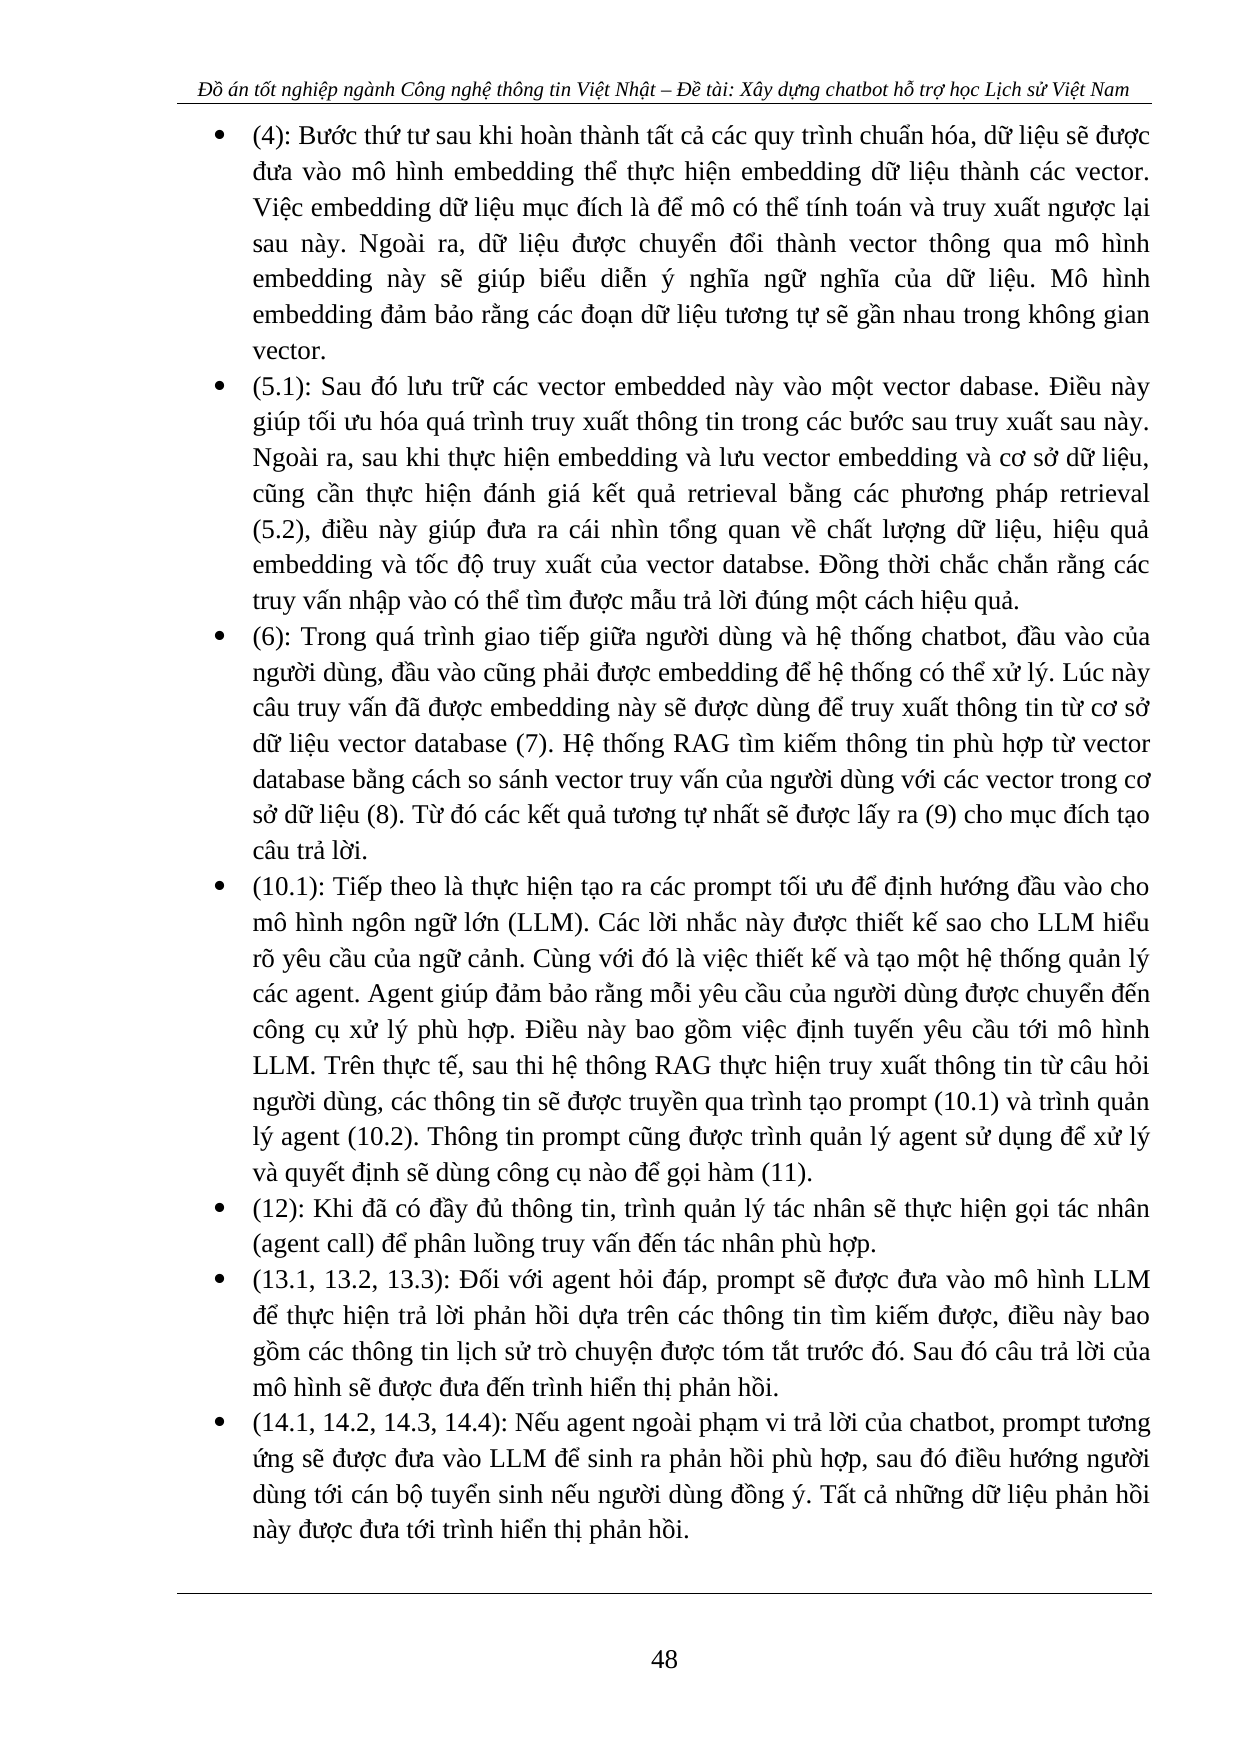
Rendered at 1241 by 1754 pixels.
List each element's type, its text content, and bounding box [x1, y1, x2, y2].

list (4): Bước thứ tư sau khi hoàn thành tất cả các quy trình chuẩn hóa, dữ liệu sẽ được đưa vào mô hình embedding thể thực hiện embedding dữ liệu thành các vector. Việc embedding dữ liệu mục đích là để mô có thể tính toán và truy xuất ngược lại sau này. Ngoài ra, dữ liệu được chuyển đổi thành vector thông qua mô hình embedding này sẽ giúp biểu diễn ý nghĩa ngữ nghĩa của dữ liệu. Mô hình embedding đảm bảo rằng các đoạn dữ liệu tương tự sẽ gần nhau trong không gian vector. [215, 119, 1152, 365]
list (14.1, 14.2, 14.3, 14.4): Nếu agent ngoài phạm vi trả lời của chatbot, prompt tương ứng sẽ được đưa vào LLM để sinh ra phản hồi phù hợp, sau đó điều hướng người dùng tới cán bộ tuyển sinh nếu người dùng đồng ý. Tất cả những dữ liệu phản hồi này được đưa tới trình hiển thị phản hồi. [215, 1406, 1152, 1545]
list (10.1): Tiếp theo là thực hiện tạo ra các prompt tối ưu để định hướng đầu vào cho mô hình ngôn ngữ lớn (LLM). Các lời nhắc này được thiết kế sao cho LLM hiểu rõ yêu cầu của ngữ cảnh. Cùng với đó là việc thiết kế và tạo một hệ thống quản lý các agent. Agent giúp đảm bảo rằng mỗi yêu cầu của người dùng được chuyển đến công cụ xử lý phù hợp. Điều này bao gồm việc định tuyến yêu cầu tới mô hình LLM. Trên thực tế, sau thi hệ thông RAG thực hiện truy xuất thông tin từ câu hỏi người dùng, các thông tin sẽ được truyền qua trình tạo prompt (10.1) và trình quản lý agent (10.2). Thông tin prompt cũng được trình quản lý agent sử dụng để xử lý và quyết định sẽ dùng công cụ nào để gọi hàm (11). [215, 870, 1152, 1187]
list (13.1, 13.2, 13.3): Đối với agent hỏi đáp, prompt sẽ được đưa vào mô hình LLM để thực hiện trả lời phản hồi dựa trên các thông tin tìm kiếm được, điều này bao gồm các thông tin lịch sử trò chuyện được tóm tắt trước đó. Sau đó câu trả lời của mô hình sẽ được đưa đến trình hiển thị phản hồi. [215, 1263, 1152, 1402]
list (12): Khi đã có đầy đủ thông tin, trình quản lý tác nhân sẽ thực hiện gọi tác nhân (agent call) để phân luồng truy vấn đến tác nhân phù hợp. [215, 1192, 1152, 1259]
list (5.1): Sau đó lưu trữ các vector embedded này vào một vector dabase. Điều này giúp tối ưu hóa quá trình truy xuất thông tin trong các bước sau truy xuất sau này. Ngoài ra, sau khi thực hiện embedding và lưu vector embedding và cơ sở dữ liệu, cũng cần thực hiện đánh giá kết quả retrieval bằng các phương pháp retrieval (5.2), điều này giúp đưa ra cái nhìn tổng quan về chất lượng dữ liệu, hiệu quả embedding và tốc độ truy xuất của vector databse. Đồng thời chắc chắn rằng các truy vấn nhập vào có thể tìm được mẫu trả lời đúng một cách hiệu quả. [215, 370, 1152, 615]
list (6): Trong quá trình giao tiếp giữa người dùng và hệ thống chatbot, đầu vào của người dùng, đầu vào cũng phải được embedding để hệ thống có thể xử lý. Lúc này câu truy vấn đã được embedding này sẽ được dùng để truy xuất thông tin từ cơ sở dữ liệu vector database (7). Hệ thống RAG tìm kiếm thông tin phù hợp từ vector database bằng cách so sánh vector truy vấn của người dùng với các vector trong cơ sở dữ liệu (8). Từ đó các kết quả tương tự nhất sẽ được lấy ra (9) cho mục đích tạo câu trả lời. [215, 620, 1152, 866]
